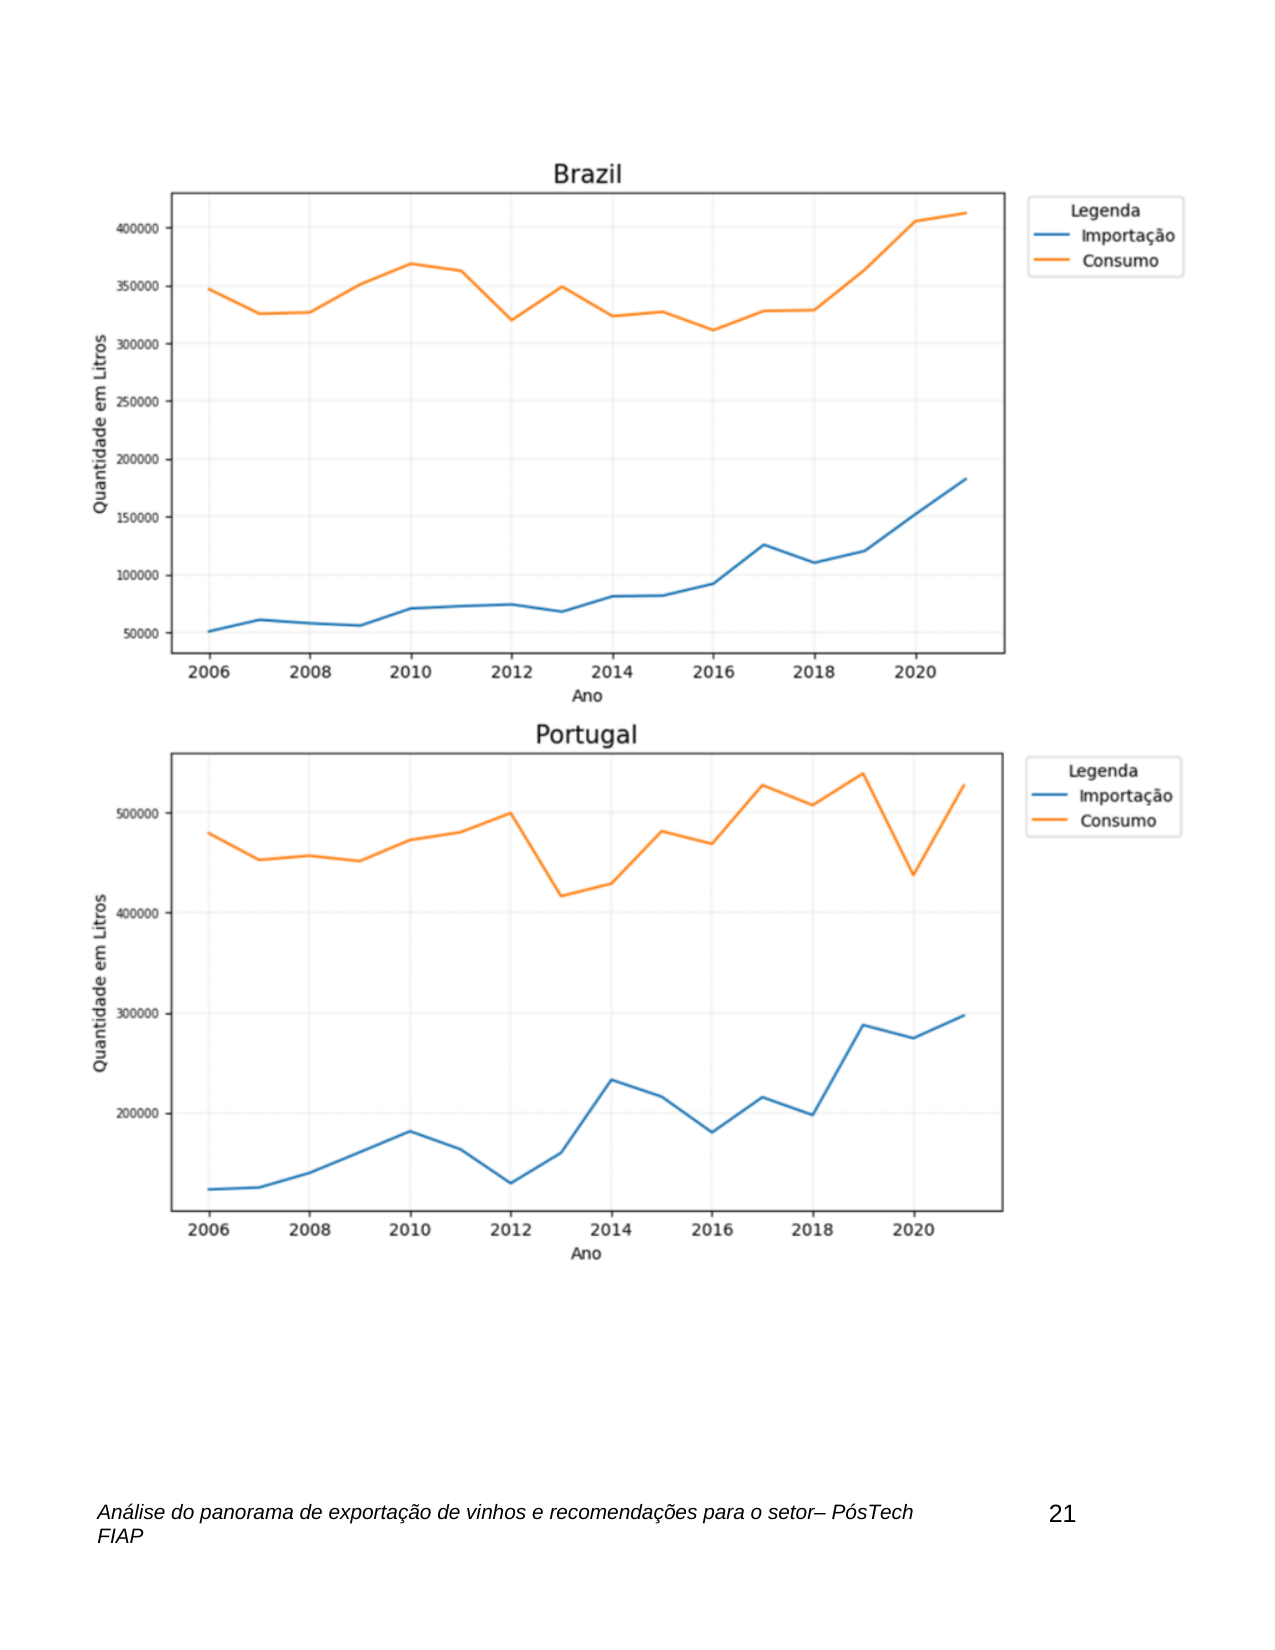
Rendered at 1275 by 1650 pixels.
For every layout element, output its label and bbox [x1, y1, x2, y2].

picture [75, 152, 1200, 1272]
